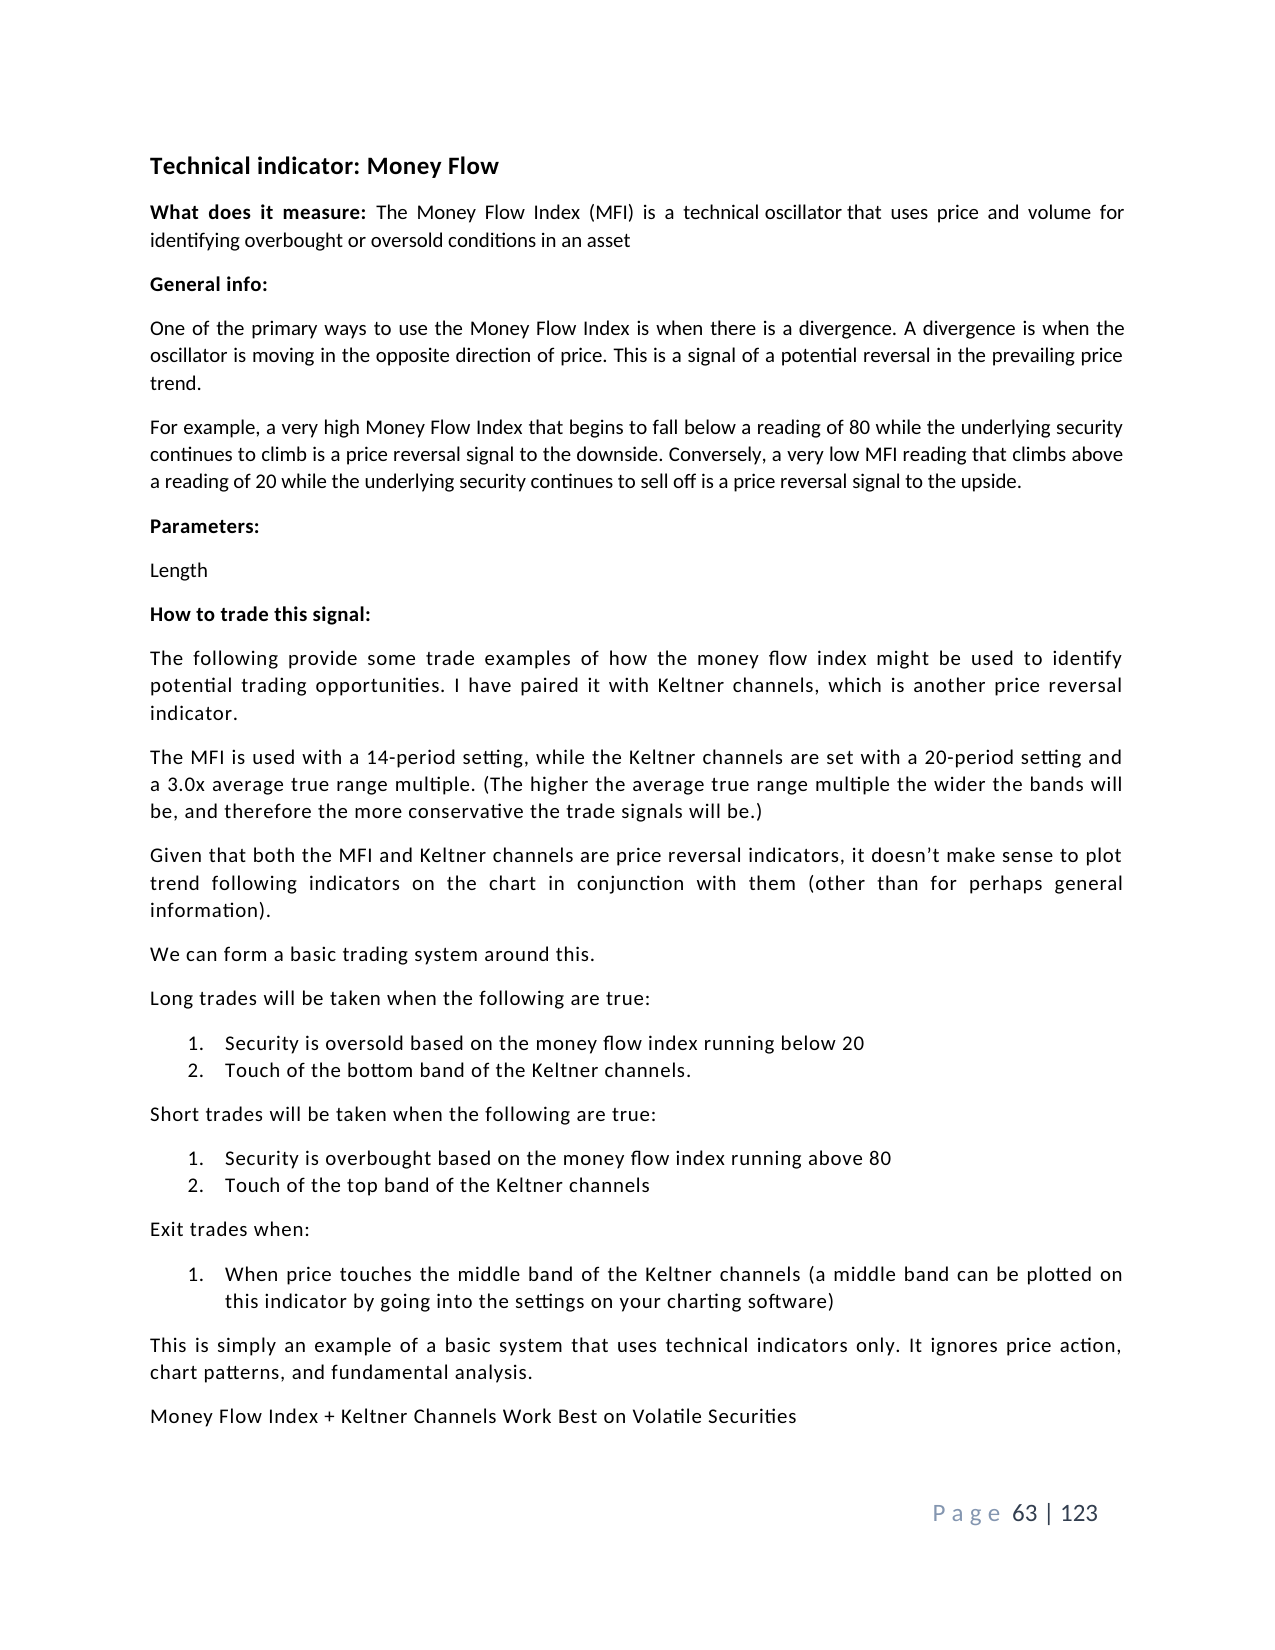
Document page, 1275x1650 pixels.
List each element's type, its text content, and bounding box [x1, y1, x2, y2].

text The MFI is used with a 14-period setting, while the Keltner channels are set with a 20-period setting and a 3.0x average true range multiple. (The higher the average true range multiple the wider the bands will be, and therefore the more conservative the trade signals will be.) [150, 744, 1125, 824]
list Security is oversold based on the money flow index running below 20 [187, 1030, 1125, 1055]
text One of the primary ways to use the Money Flow Index is when there is a divergence. A divergence is when the oscillator is moving in the opposite direction of price. This is a signal of a potential reversal in the prevailing price trend. [150, 315, 1125, 395]
text How to trade this signal: [150, 601, 1125, 626]
text We can form a basic trading system around this. [150, 942, 1125, 967]
subtitle Money Flow Index + Keltner Channels Work Best on Volatile Securities [150, 1404, 1125, 1429]
list When price touches the middle band of the Keltner channels (a middle band can be plotted on this indicator by going into the settings on your charting software) [187, 1261, 1125, 1313]
text The following provide some trade examples of how the money flow index might be used to identify potential trading opportunities. I have paired it with Keltner channels, which is another price reversal indicator. [150, 645, 1125, 725]
list Security is overbought based on the money flow index running above 80 [187, 1145, 1125, 1171]
text Long trades will be taken when the following are true: [150, 986, 1125, 1011]
text Short trades will be taken when the following are true: [150, 1101, 1125, 1127]
text Exit trades when: [150, 1217, 1125, 1242]
text Parameters: [150, 513, 1125, 538]
text Technical indicator: Money Flow [150, 150, 1125, 181]
text Given that both the MFI and Keltner channels are price reversal indicators, it doesn’t make sense to plot trend following indicators on the chart in conjunction with them (other than for perhaps general information). [150, 843, 1125, 923]
text What does it measure: The Money Flow Index (MFI) is a technical oscillator that uses price and volume for identifying overbought or oversold conditions in an asset [150, 199, 1125, 252]
text This is simply an example of a basic system that uses technical indicators only. It ignores price action, chart patterns, and fundamental analysis. [150, 1332, 1125, 1385]
list Touch of the top band of the Keltner channels [187, 1173, 1125, 1198]
text General info: [150, 271, 1125, 296]
text For example, a very high Money Flow Index that begins to fall below a reading of 80 while the underlying security continues to climb is a price reversal signal to the downside. Conversely, a very low MFI reading that climbs above a reading of 20 while the underlying security continues to sell off is a price reversal signal to the upside. [150, 414, 1125, 494]
text Length [150, 557, 1125, 582]
list Touch of the bottom band of the Keltner channels. [187, 1057, 1125, 1082]
